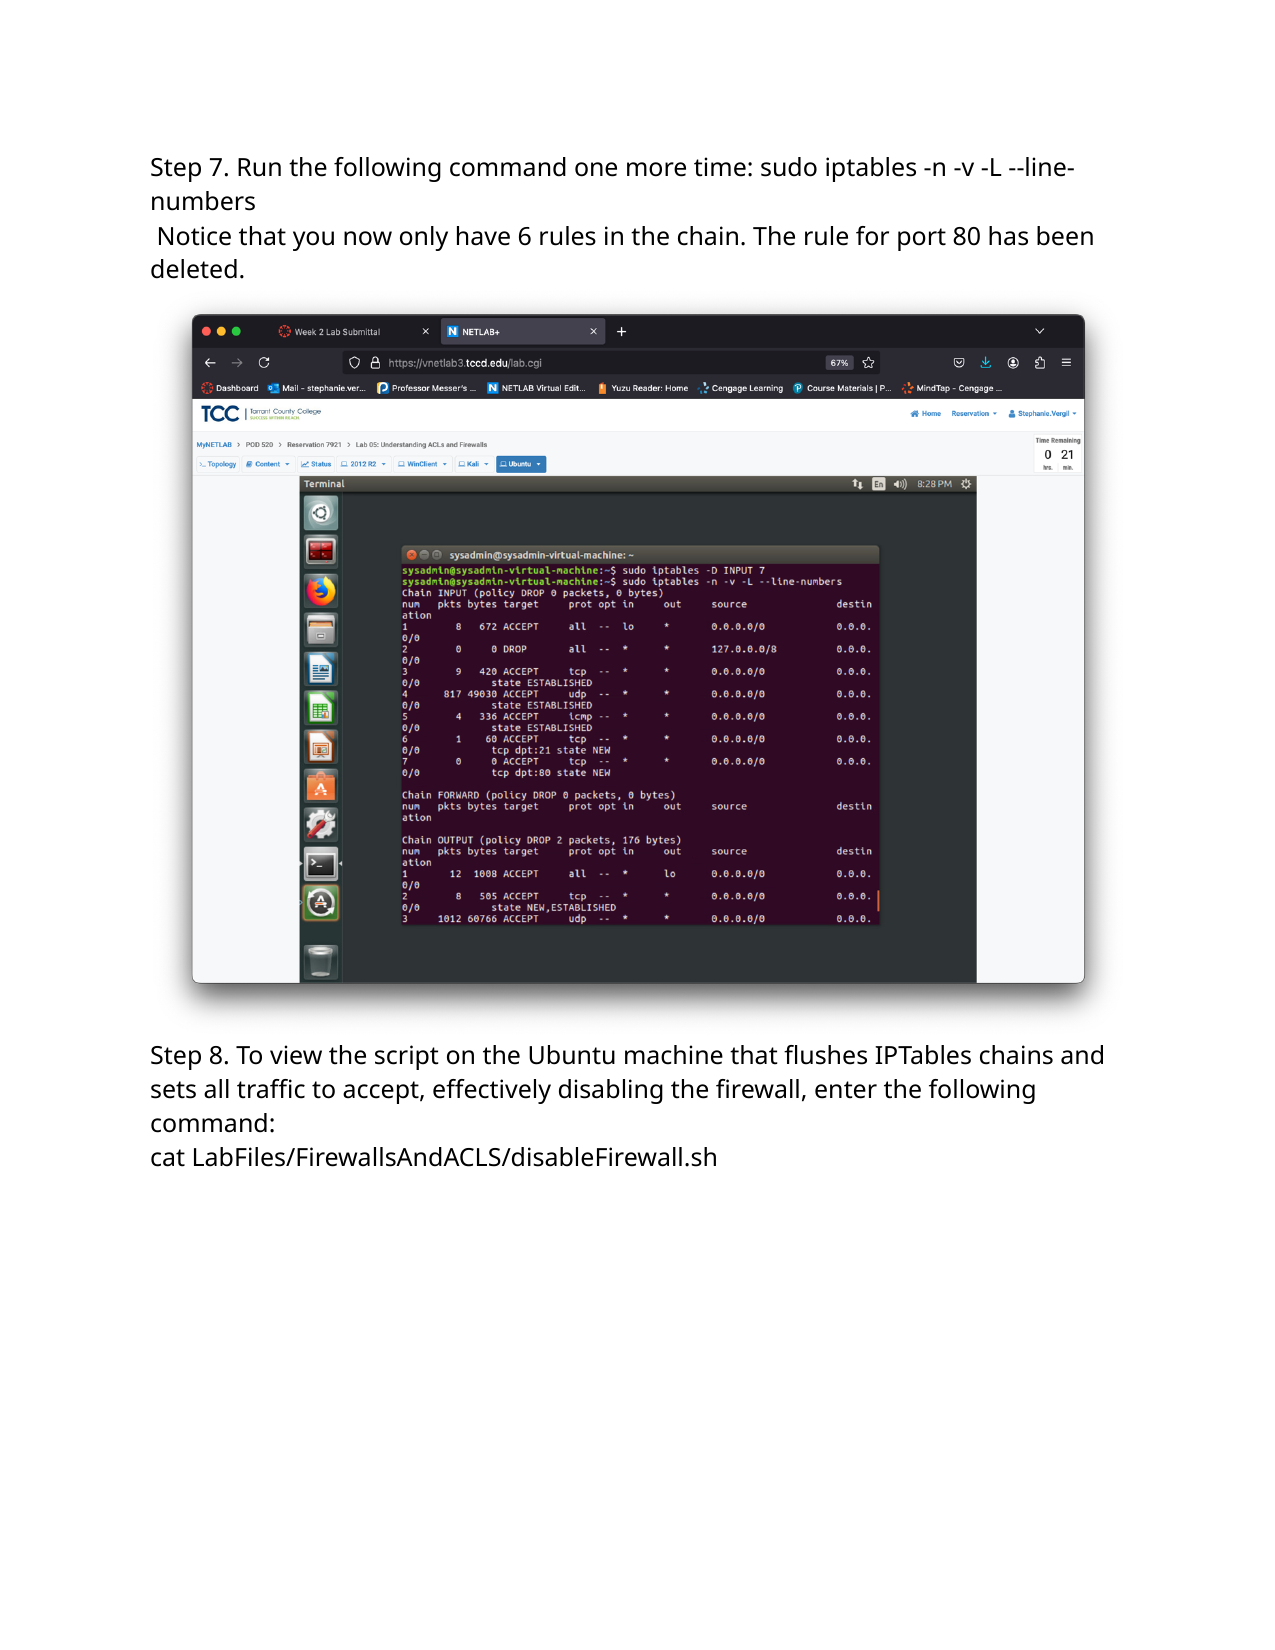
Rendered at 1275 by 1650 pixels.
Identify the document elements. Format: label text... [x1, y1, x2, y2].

text Step 8. To view the script on the Ubuntu machine that flushes IPTables chains and sets all traffic to accept, effectively disabling the firewall, enter the following command: [150, 1038, 1125, 1140]
text Step 7. Run the following command one more time: sudo iptables -n -v -L --line-numbers [150, 150, 1125, 218]
text cat LabFiles/FirewallsAndACLS/disableFirewall.sh [150, 1140, 1125, 1174]
text Notice that you now only have 6 rules in the chain. The rule for port 80 has been deleted. [150, 218, 1125, 286]
picture [150, 286, 1125, 1038]
